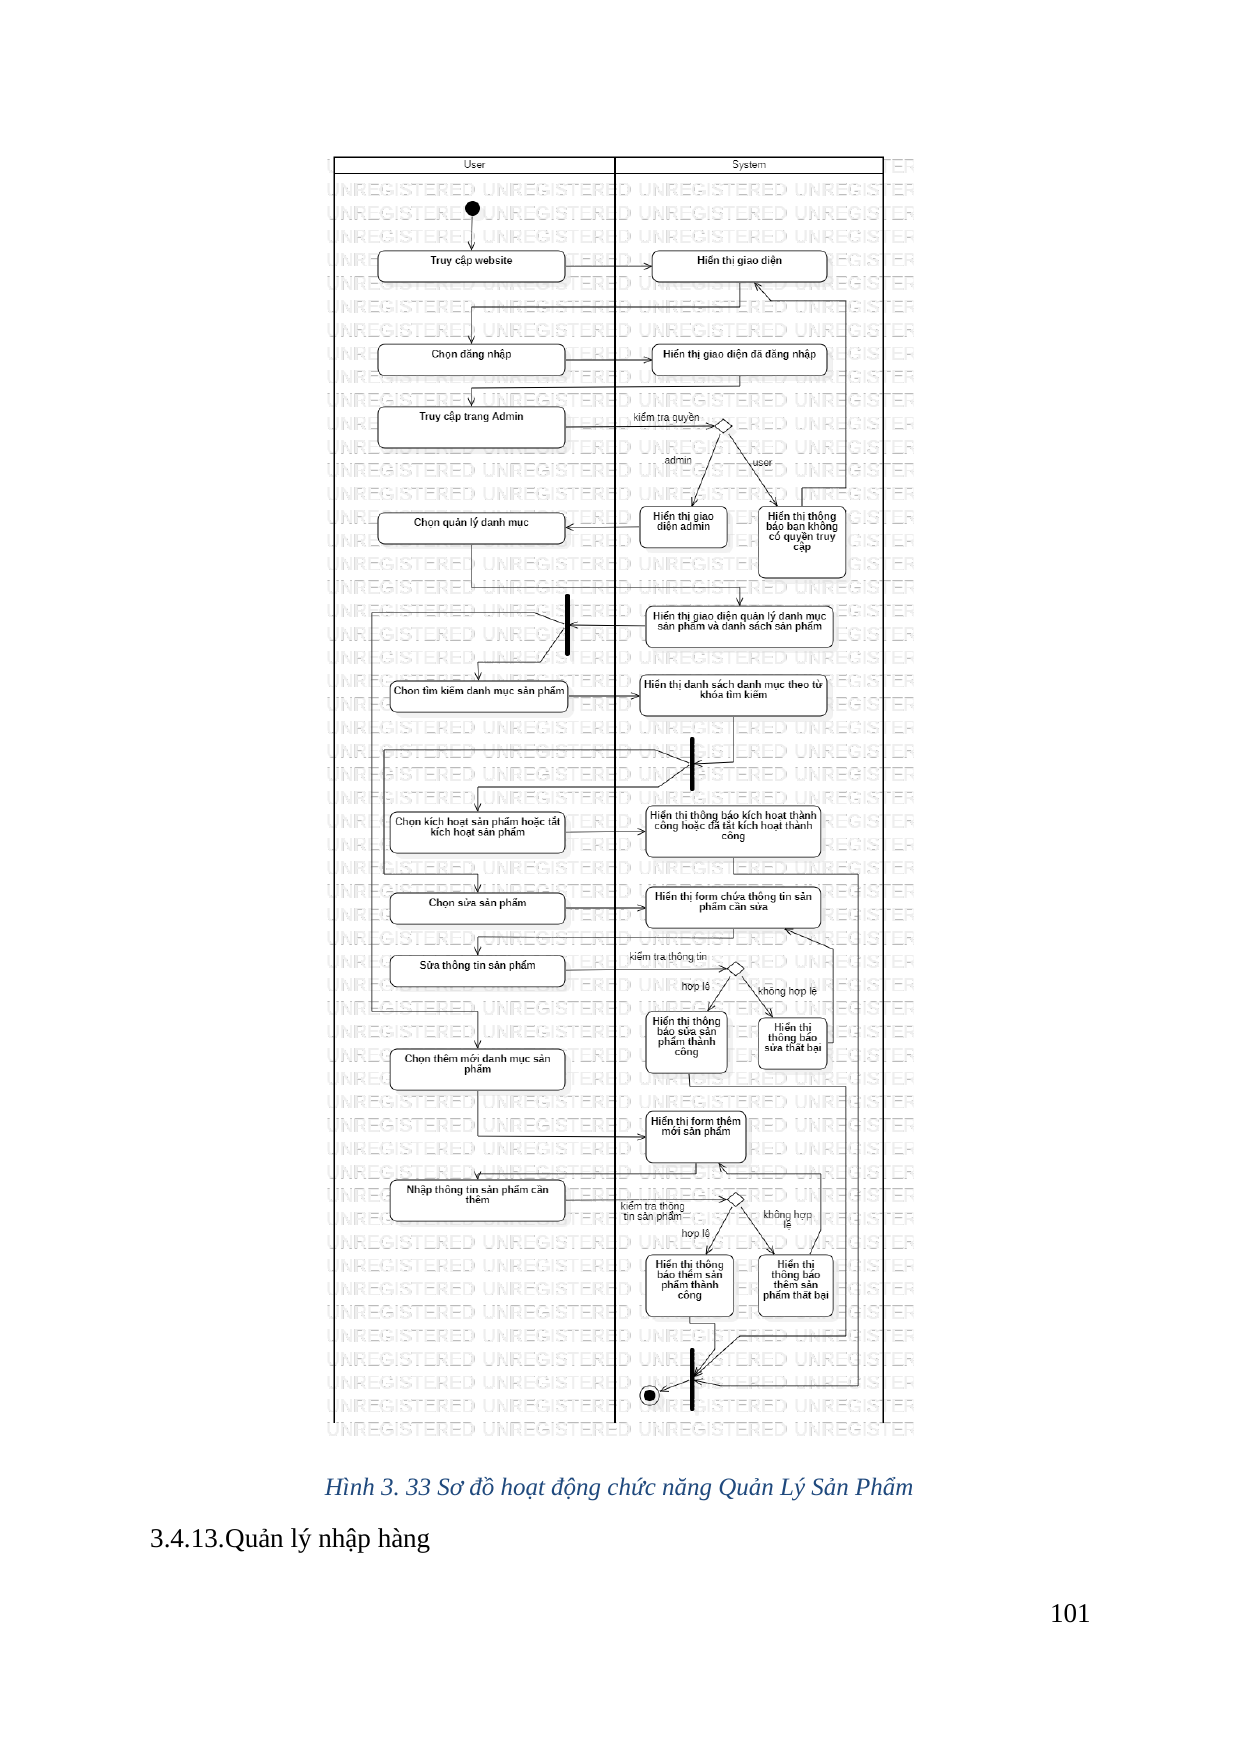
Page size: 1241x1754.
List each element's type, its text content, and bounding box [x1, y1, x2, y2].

list Quản lý nhập hàng [150, 1522, 1090, 1553]
text Hình 3. 33 Sơ đồ hoạt động chức năng Quản Lý Sản Phẩm [150, 1472, 1090, 1501]
picture [326, 150, 914, 1454]
